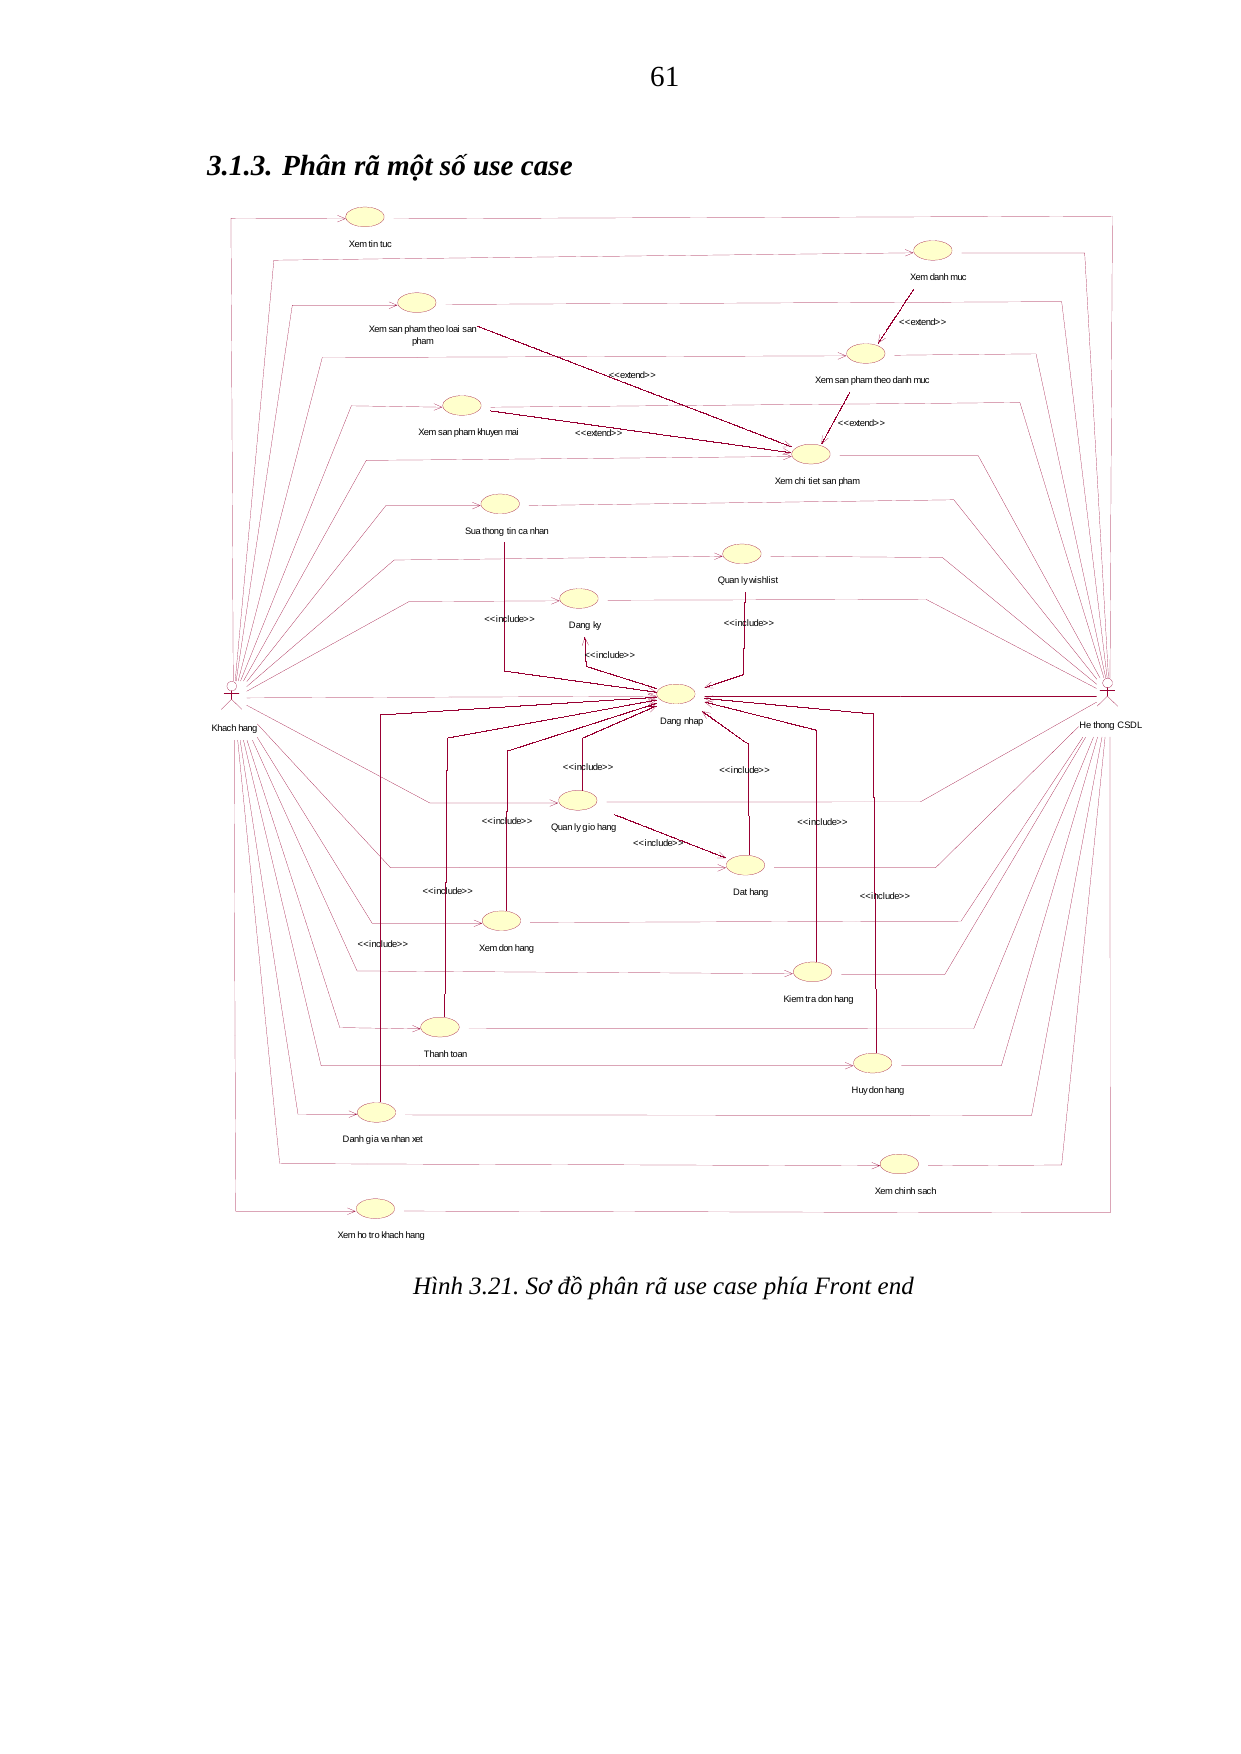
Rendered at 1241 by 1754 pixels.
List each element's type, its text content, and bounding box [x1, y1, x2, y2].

subtitle Phân rã một số use case [207, 148, 1122, 181]
